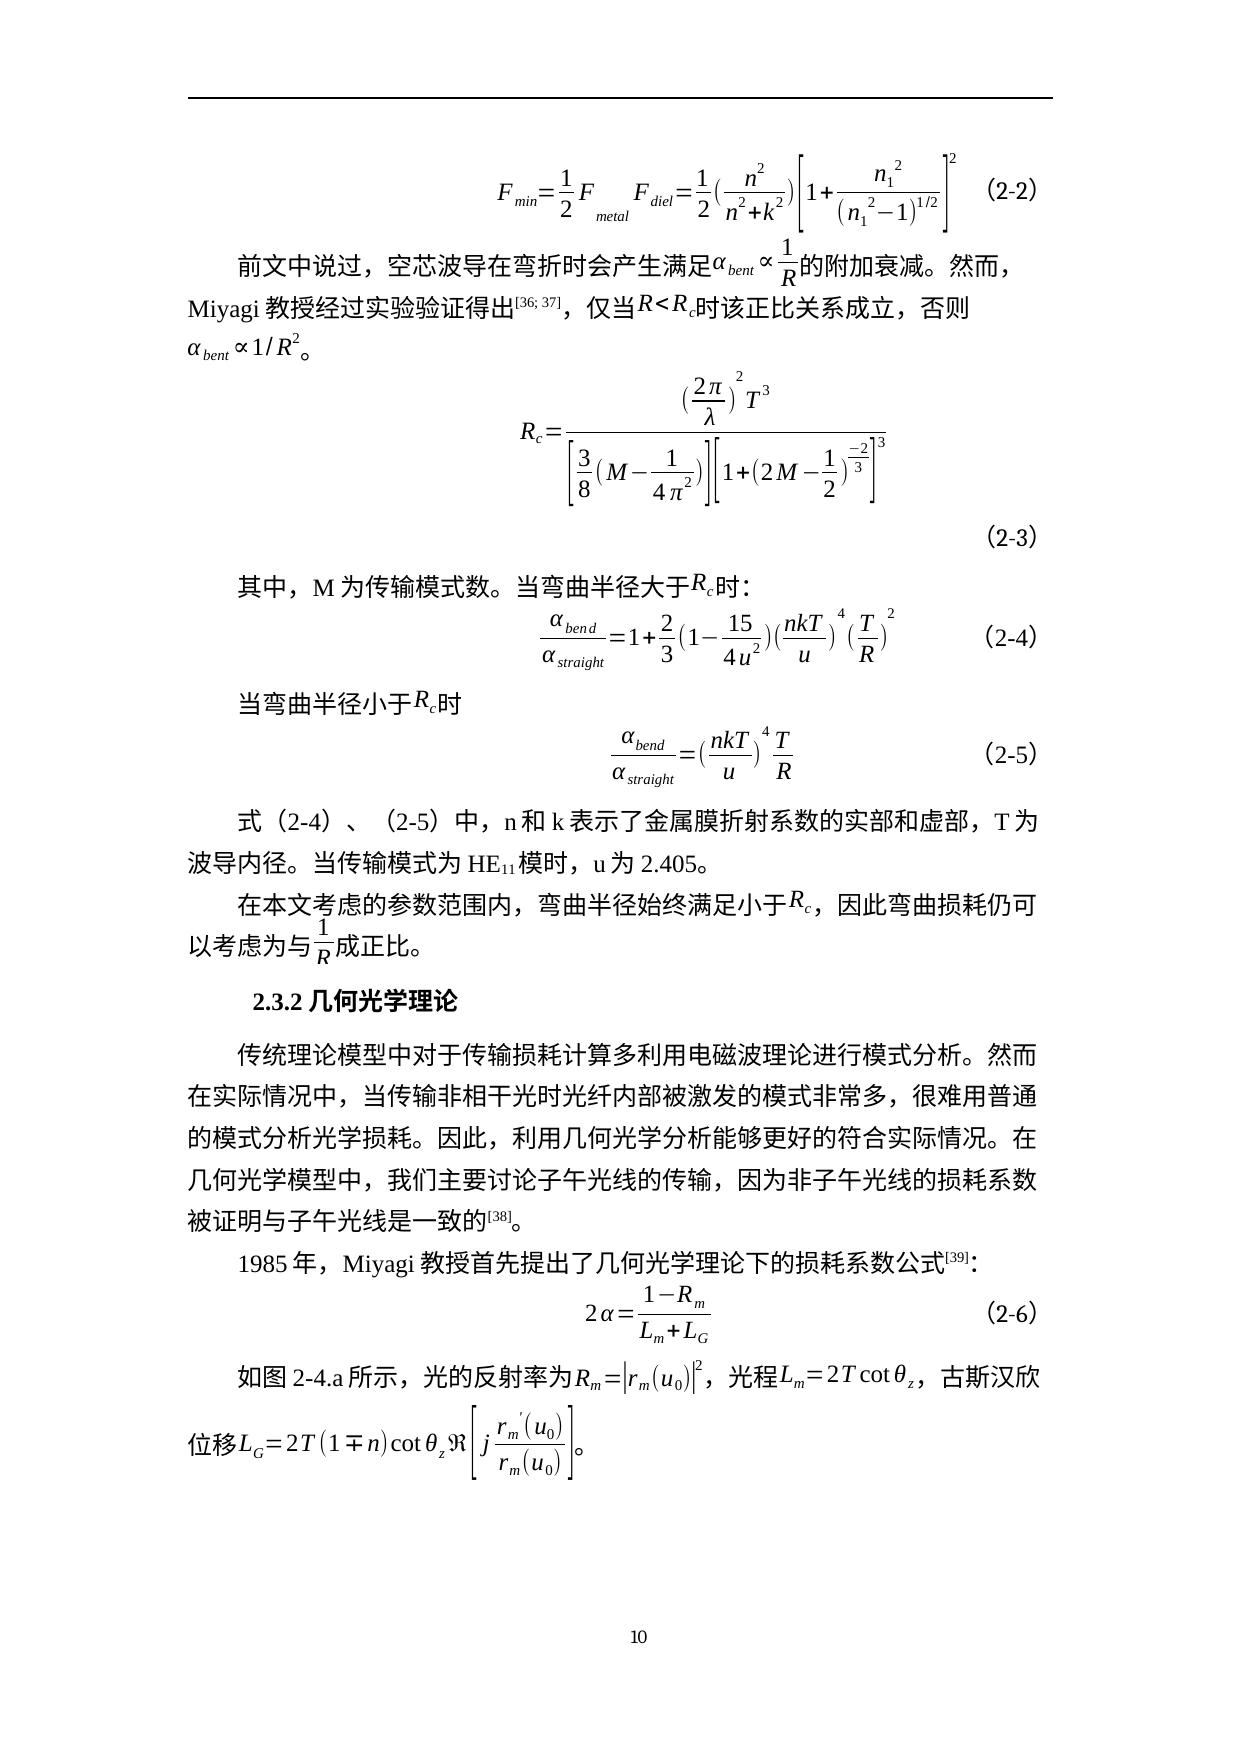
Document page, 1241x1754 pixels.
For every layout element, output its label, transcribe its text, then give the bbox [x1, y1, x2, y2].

text 传统理论模型中对于传输损耗计算多利用电磁波理论进行模式分析。然而在实际情况中，当传输非相干光时光纤内部被激发的模式非常多，很难用普通的模式分析光学损耗。因此，利用几何光学分析能够更好的符合实际情况。在几何光学模型中，我们主要讨论子午光线的传输，因为非子午光线的损耗系数被证明与子午光线是一致的[38]。 [187, 1031, 1053, 1239]
subtitle 2.3.2 几何光学理论 [202, 977, 1053, 1018]
text （2-6） [487, 1281, 1053, 1347]
text 前文中说过，空芯波导在弯折时会产生满足的附加衰减。然而，Miyagi教授经过实验验证得出[36; 37]，仅当时该正比关系成立，否则。 [187, 242, 1053, 367]
text （2-4） [187, 605, 1053, 671]
text 如图2-4.a所示，光的反射率为，光程，古斯汉欣位移。 [187, 1356, 1053, 1482]
text 式（2-4）、（2-5）中，n和k表示了金属膜折射系数的实部和虚部，T为波导内径。当传输模式为HE11模时，u为2.405。 [187, 797, 1053, 881]
text （2-5） [187, 722, 1053, 788]
text 当弯曲半径小于时 [187, 680, 1053, 722]
text 其中，M为传输模式数。当弯曲半径大于时： [187, 563, 1053, 605]
text （2-3） [412, 367, 1053, 554]
text 1985年，Miyagi教授首先提出了几何光学理论下的损耗系数公式[39]： [187, 1239, 1053, 1281]
text （2-2） [187, 150, 1053, 233]
text 在本文考虑的参数范围内，弯曲半径始终满足小于，因此弯曲损耗仍可以考虑为与成正比。 [187, 881, 1053, 964]
